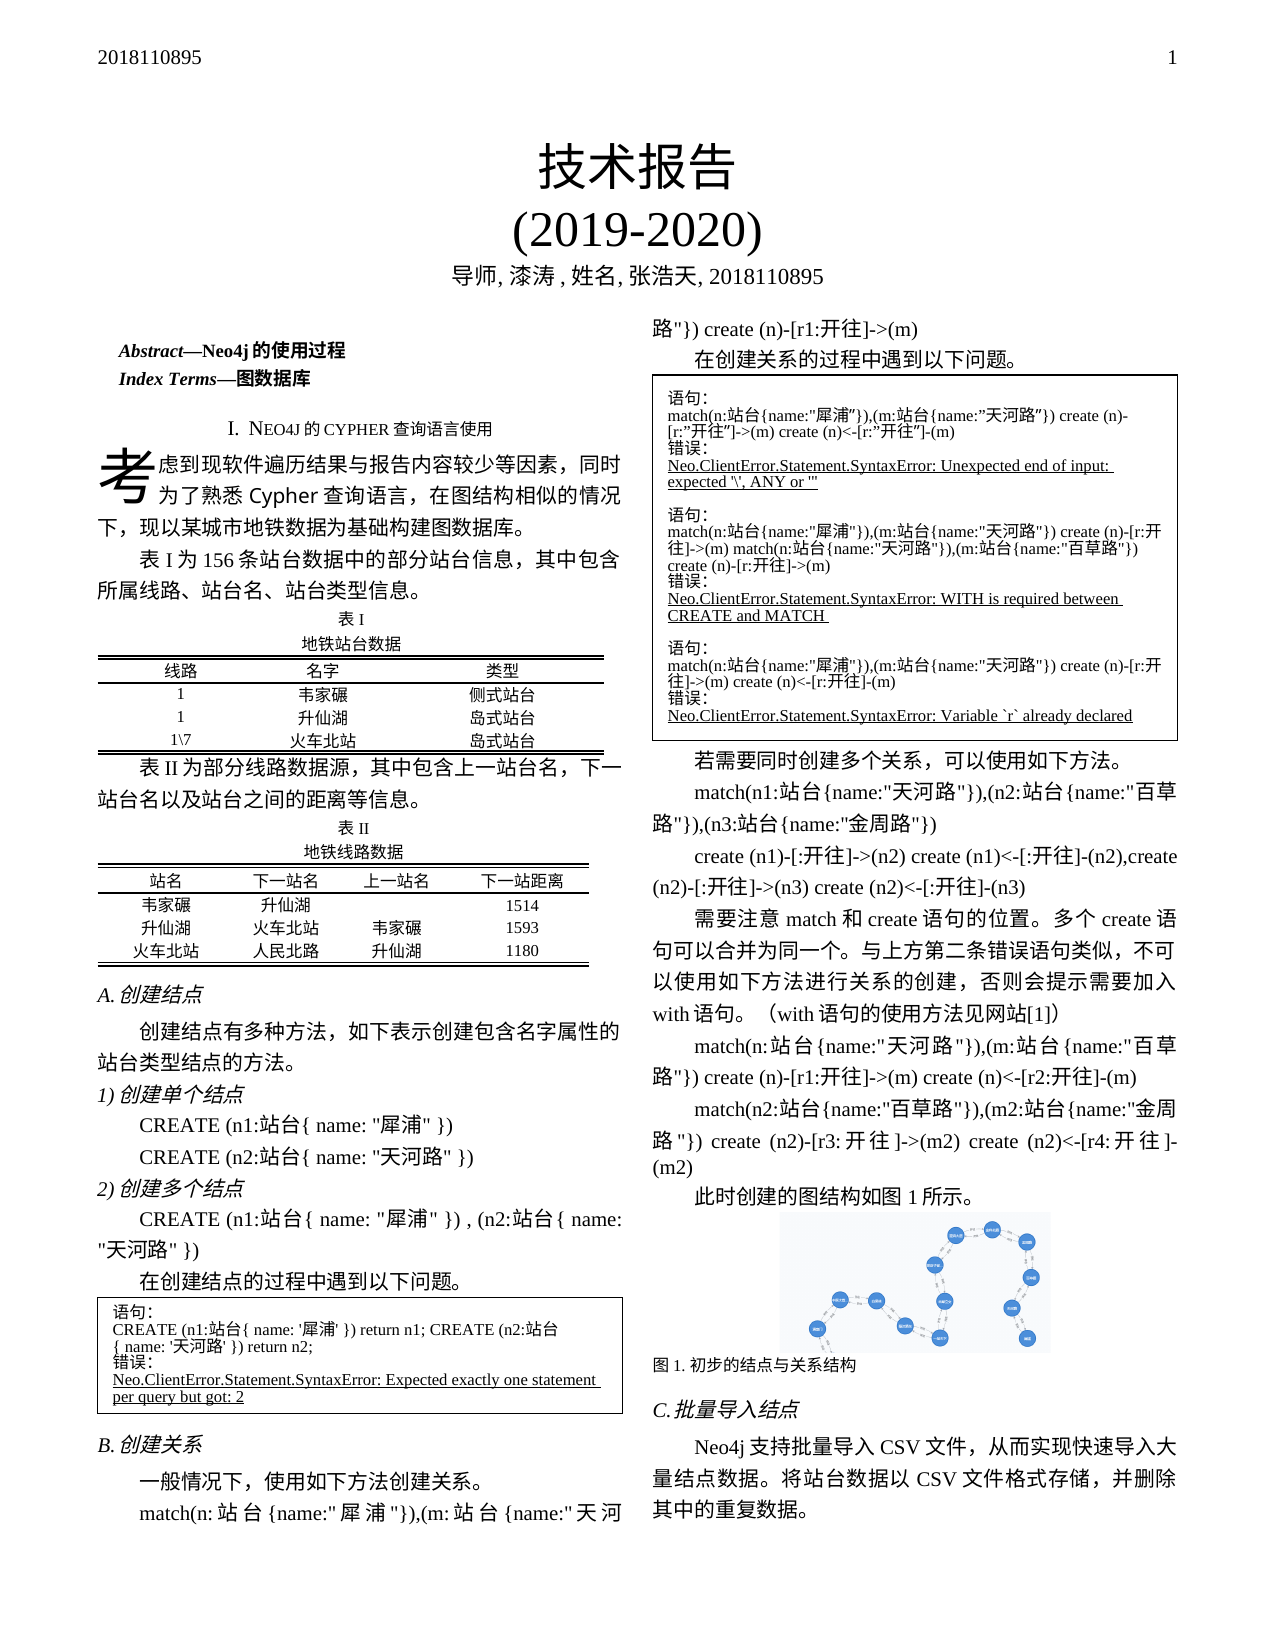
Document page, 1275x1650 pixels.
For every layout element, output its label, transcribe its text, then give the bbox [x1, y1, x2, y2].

text CREATE (n2:站台{ name: "天河路" }) [97, 1140, 622, 1170]
text 导师, 漆涛 , 姓名, 张浩天, 2018110895 [150, 258, 1125, 291]
subtitle 创建结点 [97, 978, 622, 1009]
title (2019-2020) [150, 200, 1125, 258]
text match(n2:站台{name:"百草路"}),(m2:站台{name:"金周路"}) create (n2)-[r3:开往]->(m2) create (n2)<-[r4:开往]-(m2) [652, 1092, 1177, 1179]
text match(n1:站台{name:"天河路"}),(n2:站台{name:"百草路"}),(n3:站台{name:"金周路"}) [652, 776, 1177, 837]
text 一般情况下，使用如下方法创建关系。 [97, 1465, 622, 1495]
subtitle 批量导入结点 [652, 1394, 1177, 1424]
text match(n:站台{name:"犀浦"}),(m:站台{name:"天河路"}) create (n)-[r1:开往]->(m) [652, 105, 1177, 342]
text 在创建结点的过程中遇到以下问题。 [97, 1265, 622, 1296]
text Abstract—Neo4j的使用过程 [97, 336, 622, 363]
subtitle 创建单个结点 [97, 1078, 622, 1108]
text 此时创建的图结构如图 1所示。 [652, 1181, 1177, 1211]
text 创建结点有多种方法，如下表示创建包含名字属性的站台类型结点的方法。 [97, 1015, 622, 1077]
text Index Terms—图数据库 [97, 363, 622, 390]
picture [779, 1212, 1051, 1353]
text 若需要同时创建多个关系，可以使用如下方法。 [652, 744, 1177, 774]
text 在创建关系的过程中遇到以下问题。 [652, 343, 1177, 374]
subtitle 创建多个结点 [97, 1172, 622, 1202]
text CREATE (n1:站台{ name: "犀浦" }) , (n2:站台{ name: "天河路" }) [97, 1202, 622, 1264]
text 表 I为156条站台数据中的部分站台信息，其中包含所属线路、站台名、站台类型信息。 [97, 543, 622, 605]
subtitle NEO4J的CYPHER查询语言使用 [97, 415, 622, 440]
text create (n1)-[:开往]->(n2) create (n1)<-[:开往]-(n2),create (n2)-[:开往]->(n3) create (n2)<-[:开往]-(n3) [652, 839, 1177, 901]
text match(n:站台{name:"犀浦"}),(m:站台{name:"天河路"}) create (n)-[r1:开往]->(m) [97, 1497, 622, 1527]
text 需要注意match和create语句的位置。多个create语句可以合并为同一个。与上方第二条错误语句类似，不可以使用如下方法进行关系的创建，否则会提示需要加入with语句。（with语句的使用方法见网站[1]） [652, 902, 1177, 1027]
text CREATE (n1:站台{ name: "犀浦" }) [97, 1108, 622, 1139]
text Neo4j支持批量导入CSV文件，从而实现快速导入大量结点数据。将站台数据以CSV文件格式存储，并删除其中的重复数据。 [652, 1430, 1177, 1524]
text match(n:站台{name:"天河路"}),(m:站台{name:"百草路"}) create (n)-[r1:开往]->(m) create (n)<-[r2:开往]-(m) [652, 1029, 1177, 1091]
text 虑到现软件遍历结果与报告内容较少等因素，同时为了熟悉Cypher查询语言，在图结构相似的情况下，现以某城市地铁数据为基础构建图数据库。 [97, 448, 622, 542]
title 技术报告 [150, 128, 1125, 200]
subtitle 创建关系 [97, 1428, 622, 1459]
text 表II为部分线路数据源，其中包含上一站台名，下一站台名以及站台之间的距离等信息。 [97, 751, 622, 813]
